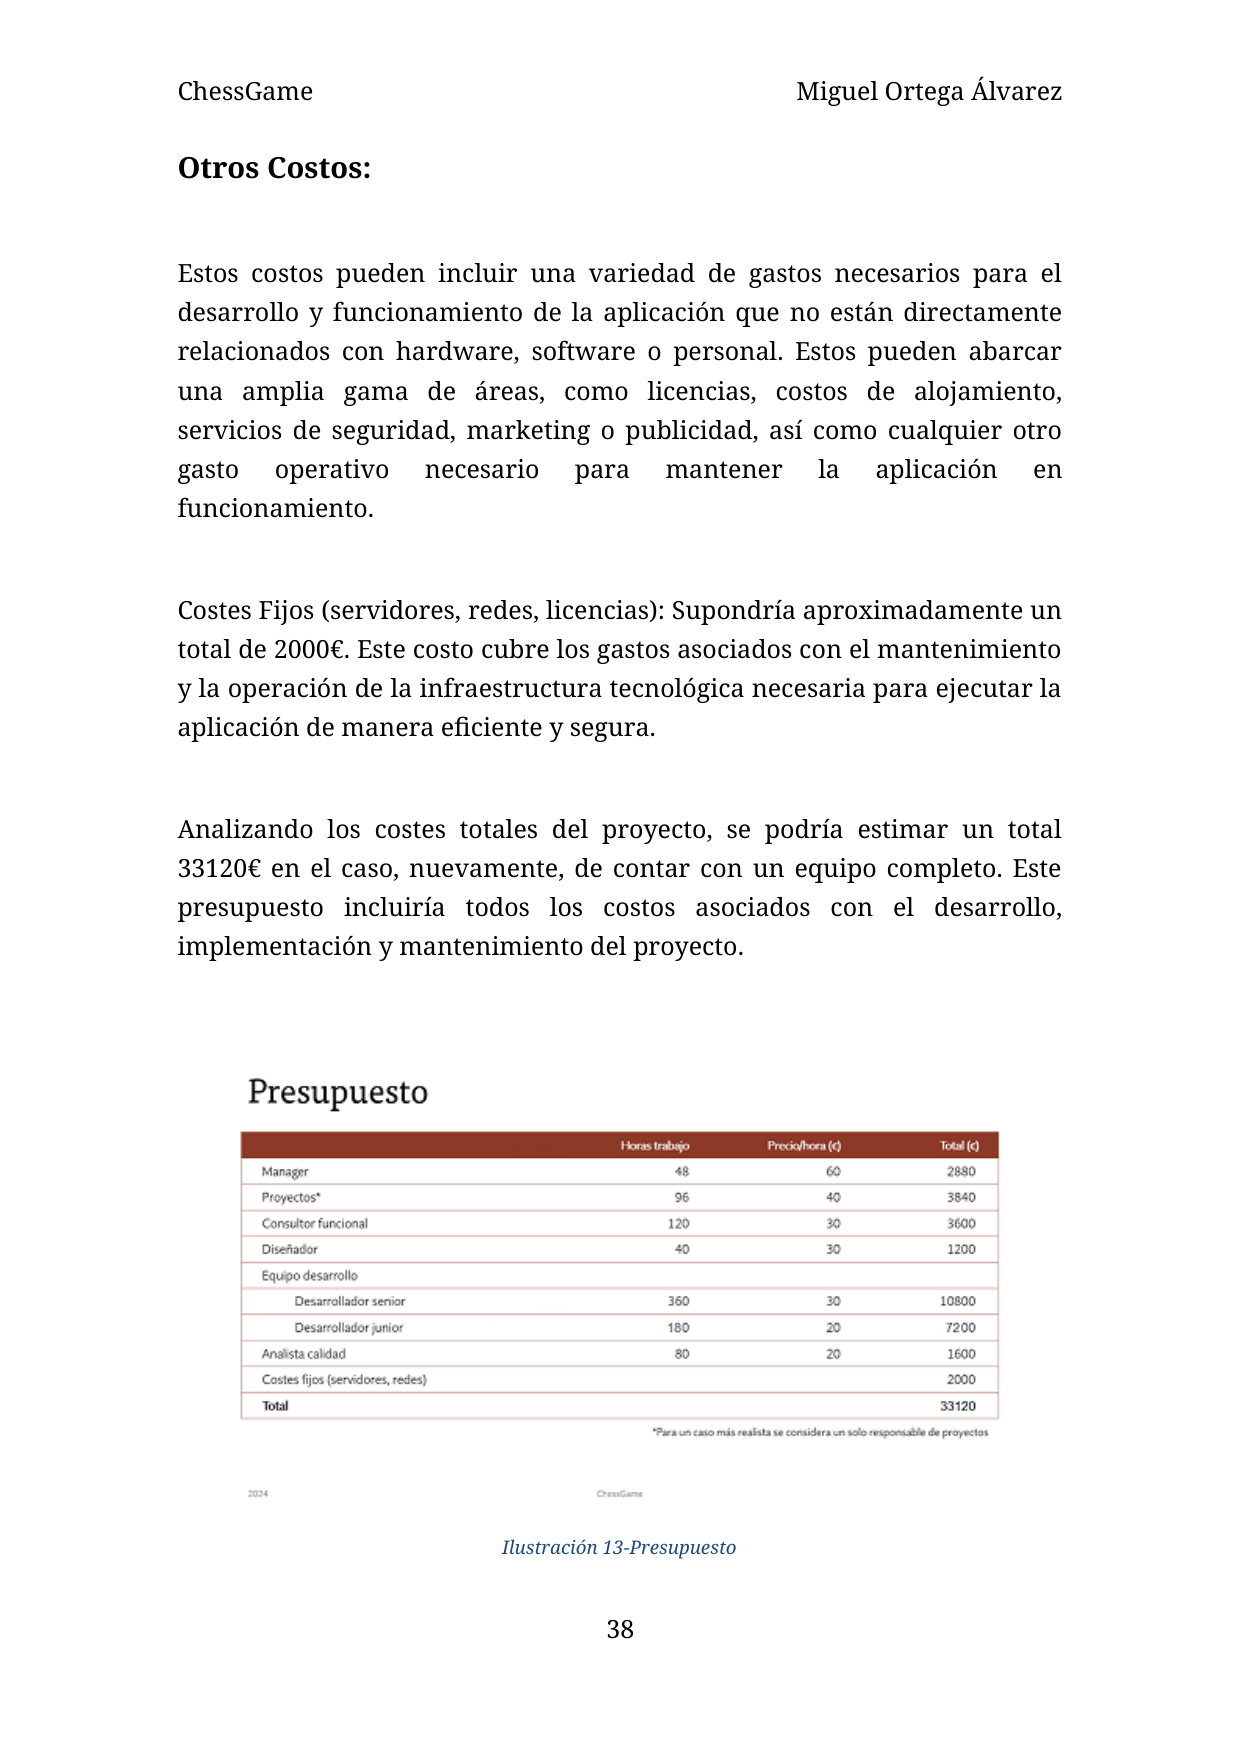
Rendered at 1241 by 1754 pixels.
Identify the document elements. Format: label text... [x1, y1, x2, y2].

subtitle Otros Costos: [177, 148, 1063, 187]
picture [194, 1030, 1046, 1505]
text Analizando los costes totales del proyecto, se podría estimar un total 33120€ en el caso, nuevamente, de contar con un equipo completo. Este presupuesto incluiría todos los costos asociados con el desarrollo, implementación y mantenimiento del proyecto. [177, 812, 1063, 963]
text Estos costos pueden incluir una variedad de gastos necesarios para el desarrollo y funcionamiento de la aplicación que no están directamente relacionados con hardware, software o personal. Estos pueden abarcar una amplia gama de áreas, como licencias, costos de alojamiento, servicios de seguridad, marketing o publicidad, así como cualquier otro gasto operativo necesario para mantener la aplicación en funcionamiento. [177, 256, 1063, 525]
text Costes Fijos (servidores, redes, licencias): Supondría aproximadamente un total de 2000€. Este costo cubre los gastos asociados con el mantenimiento y la operación de la infraestructura tecnológica necesaria para ejecutar la aplicación de manera eficiente y segura. [177, 592, 1063, 744]
text Ilustración 13-Presupuesto [177, 1534, 1063, 1560]
